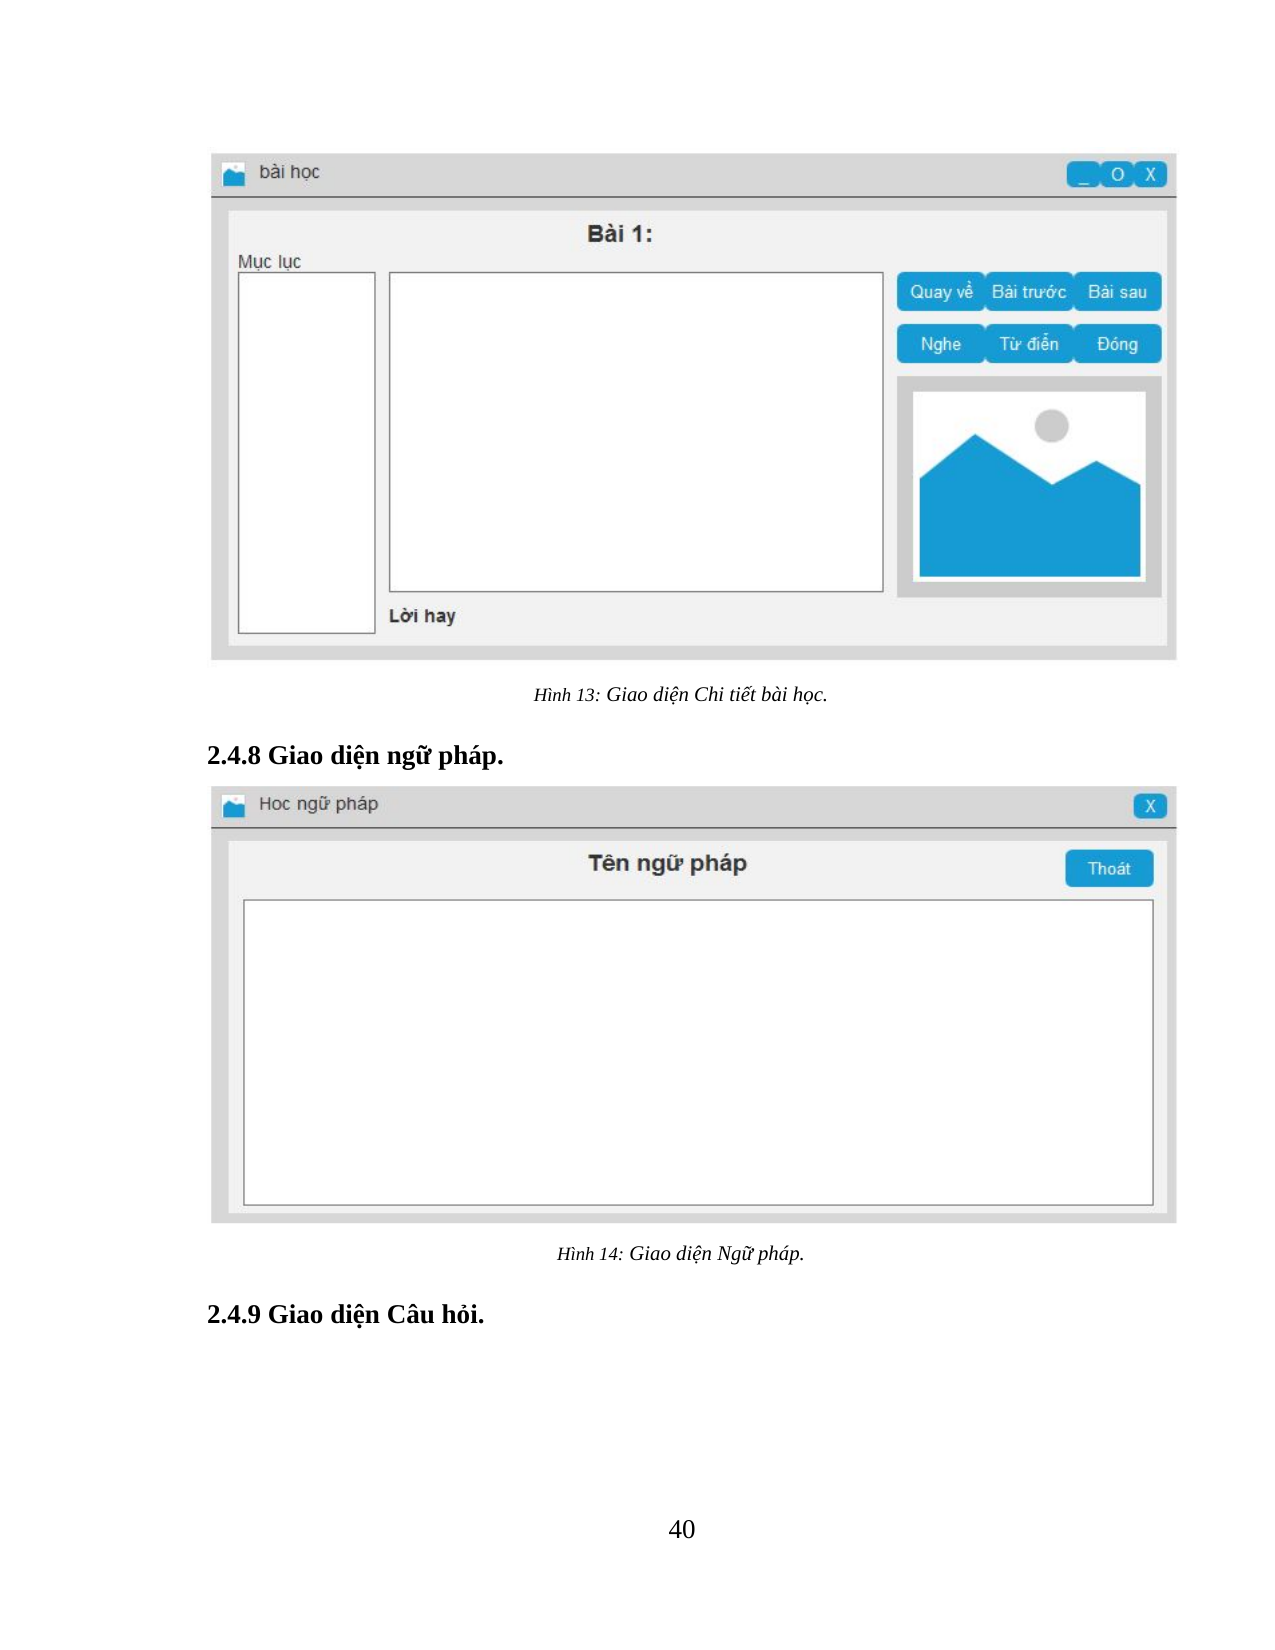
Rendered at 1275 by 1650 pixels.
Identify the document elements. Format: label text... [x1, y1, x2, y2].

text Hình 13: Giao diện Chi tiết bài học. [207, 682, 1157, 706]
picture [206, 147, 1182, 668]
text Hình 14: Giao diện Ngữ pháp. [207, 1241, 1157, 1265]
picture [206, 786, 1182, 1227]
text 2.4.9 Giao diện Câu hỏi. [207, 1298, 1157, 1329]
text 2.4.8 Giao diện ngữ pháp. [207, 739, 1157, 770]
